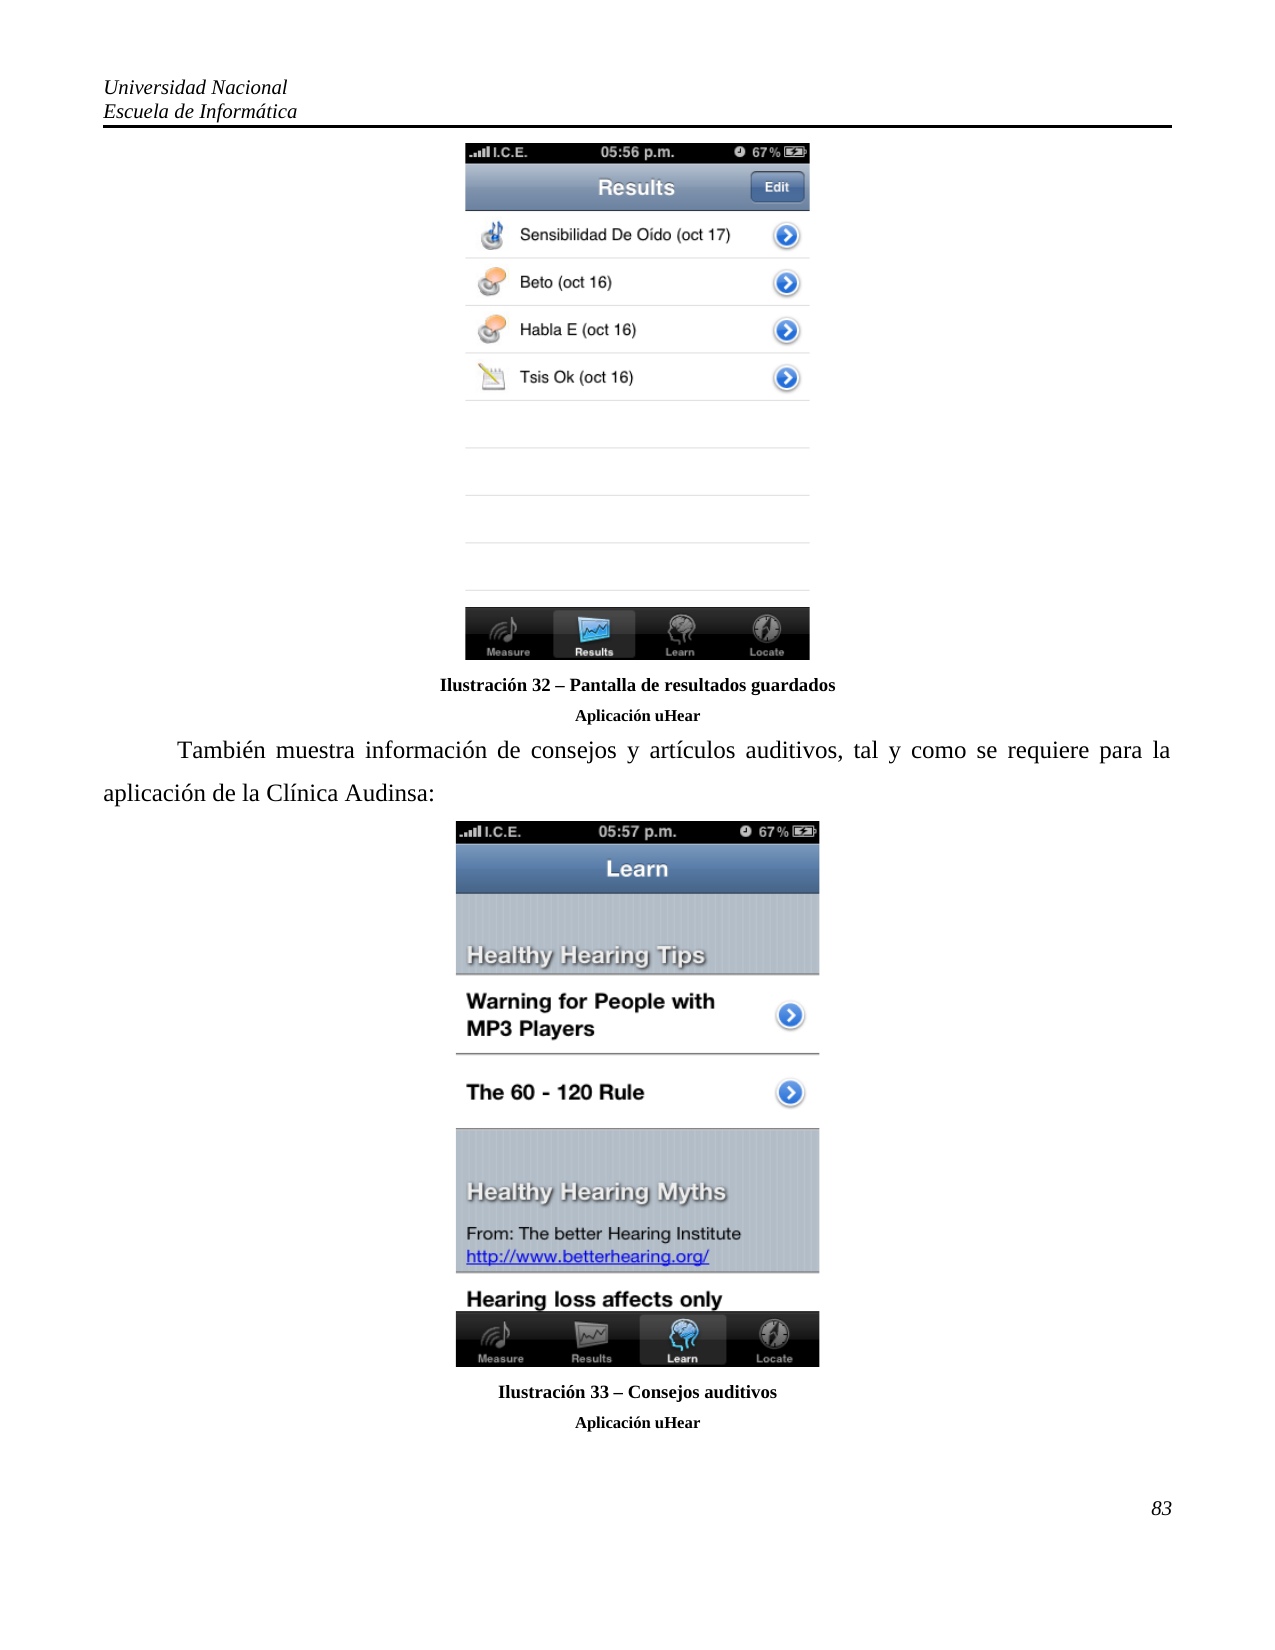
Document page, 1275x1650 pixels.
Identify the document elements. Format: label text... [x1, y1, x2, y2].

text Aplicación uHear [103, 706, 1172, 725]
text Aplicación uHear [103, 1413, 1172, 1432]
picture [465, 143, 810, 660]
picture [455, 821, 820, 1367]
text También muestra información de consejos y artículos auditivos, tal y como se requiere para la aplicación de la Clínica Audinsa: [103, 735, 1172, 807]
